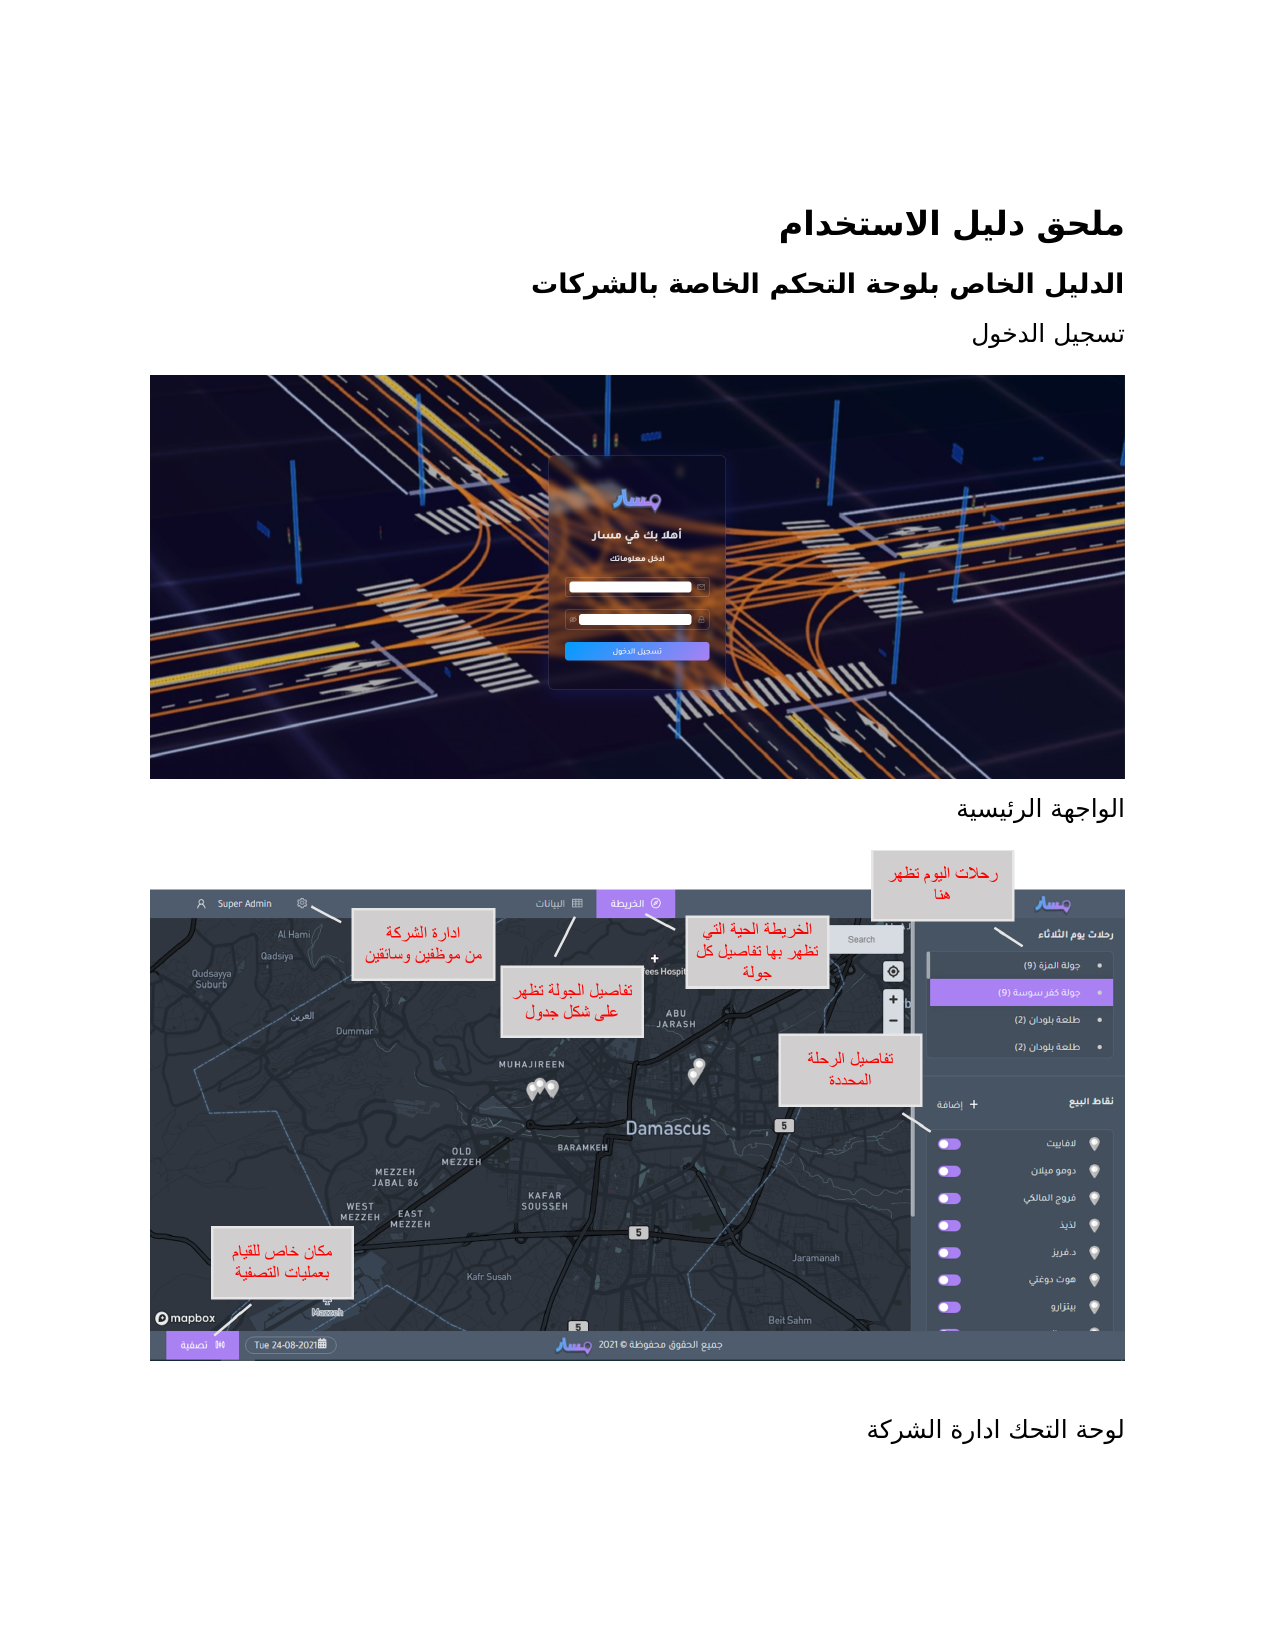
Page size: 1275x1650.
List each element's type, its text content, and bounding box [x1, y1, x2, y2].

title الدليل الخاص بلوحة التحكم الخاصة بالشركات [150, 268, 1125, 299]
text الواجهة الرئيسية [150, 794, 1125, 823]
picture [150, 375, 1125, 779]
text تسجيل الدخول [150, 319, 1125, 348]
picture [150, 850, 1125, 1400]
title ملحق دليل الاستخدام [150, 204, 1125, 243]
text لوحة التحك ادارة الشركة [150, 1415, 1125, 1444]
